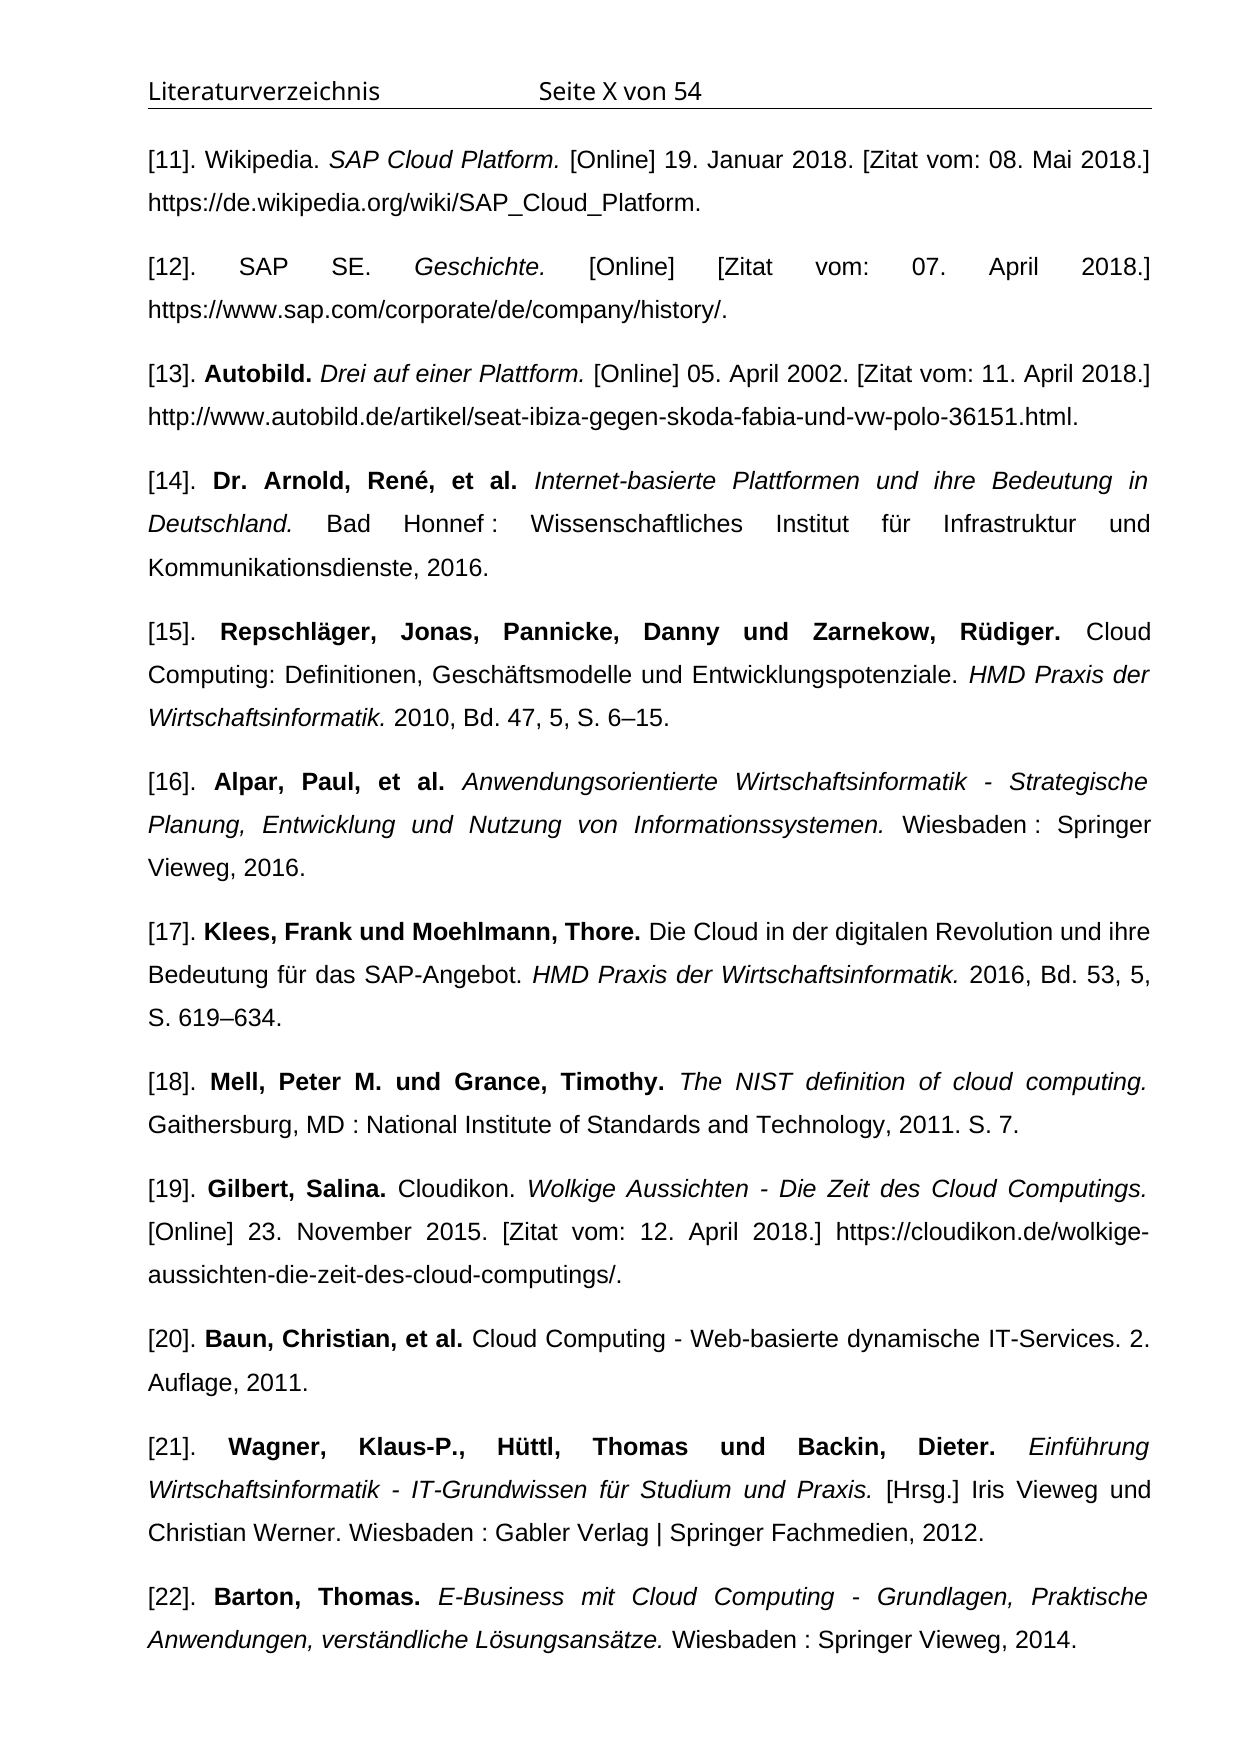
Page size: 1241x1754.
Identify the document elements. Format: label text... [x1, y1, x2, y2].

text [20]. Baun, Christian, et al. Cloud Computing - Web-basierte dynamische IT-Services. 2. Auflage, 2011. [148, 1324, 1152, 1396]
text [12]. SAP SE. Geschichte. [Online] [Zitat vom: 07. April 2018.] https://www.sap.com/corporate/de/company/history/. [148, 252, 1152, 324]
text [18]. Mell, Peter M. und Grance, Timothy. The NIST definition of cloud computing. Gaithersburg, MD : National Institute of Standards and Technology, 2011. S. 7. [148, 1067, 1152, 1139]
text [22]. Barton, Thomas. E-Business mit Cloud Computing - Grundlagen, Praktische Anwendungen, verständliche Lösungsansätze. Wiesbaden : Springer Vieweg, 2014. [148, 1582, 1152, 1654]
text [15]. Repschläger, Jonas, Pannicke, Danny und Zarnekow, Rüdiger. Cloud Computing: Definitionen, Geschäftsmodelle und Entwicklungspotenziale. HMD Praxis der Wirtschaftsinformatik. 2010, Bd. 47, 5, S. 6–15. [148, 617, 1152, 732]
text [19]. Gilbert, Salina. Cloudikon. Wolkige Aussichten - Die Zeit des Cloud Computings. [Online] 23. November 2015. [Zitat vom: 12. April 2018.] https://cloudikon.de/wolkige-aussichten-die-zeit-des-cloud-computings/. [148, 1174, 1152, 1289]
text [21]. Wagner, Klaus-P., Hüttl, Thomas und Backin, Dieter. Einführung Wirtschaftsinformatik - IT-Grundwissen für Studium und Praxis. [Hrsg.] Iris Vieweg und Christian Werner. Wiesbaden : Gabler Verlag | Springer Fachmedien, 2012. [148, 1432, 1152, 1547]
text [16]. Alpar, Paul, et al. Anwendungsorientierte Wirtschaftsinformatik - Strategische Planung, Entwicklung und Nutzung von Informationssystemen. Wiesbaden : Springer Vieweg, 2016. [148, 767, 1152, 882]
text [13]. Autobild. Drei auf einer Plattform. [Online] 05. April 2002. [Zitat vom: 11. April 2018.] http://www.autobild.de/artikel/seat-ibiza-gegen-skoda-fabia-und-vw-polo-36151.html. [148, 359, 1152, 431]
text [14]. Dr. Arnold, René, et al. Internet-basierte Plattformen und ihre Bedeutung in Deutschland. Bad Honnef : Wissenschaftliches Institut für Infrastruktur und Kommunikationsdienste, 2016. [148, 466, 1152, 581]
text [11]. Wikipedia. SAP Cloud Platform. [Online] 19. Januar 2018. [Zitat vom: 08. Mai 2018.] https://de.wikipedia.org/wiki/SAP_Cloud_Platform. [148, 145, 1152, 217]
text [17]. Klees, Frank und Moehlmann, Thore. Die Cloud in der digitalen Revolution und ihre Bedeutung für das SAP-Angebot. HMD Praxis der Wirtschaftsinformatik. 2016, Bd. 53, 5, S. 619–634. [148, 917, 1152, 1032]
